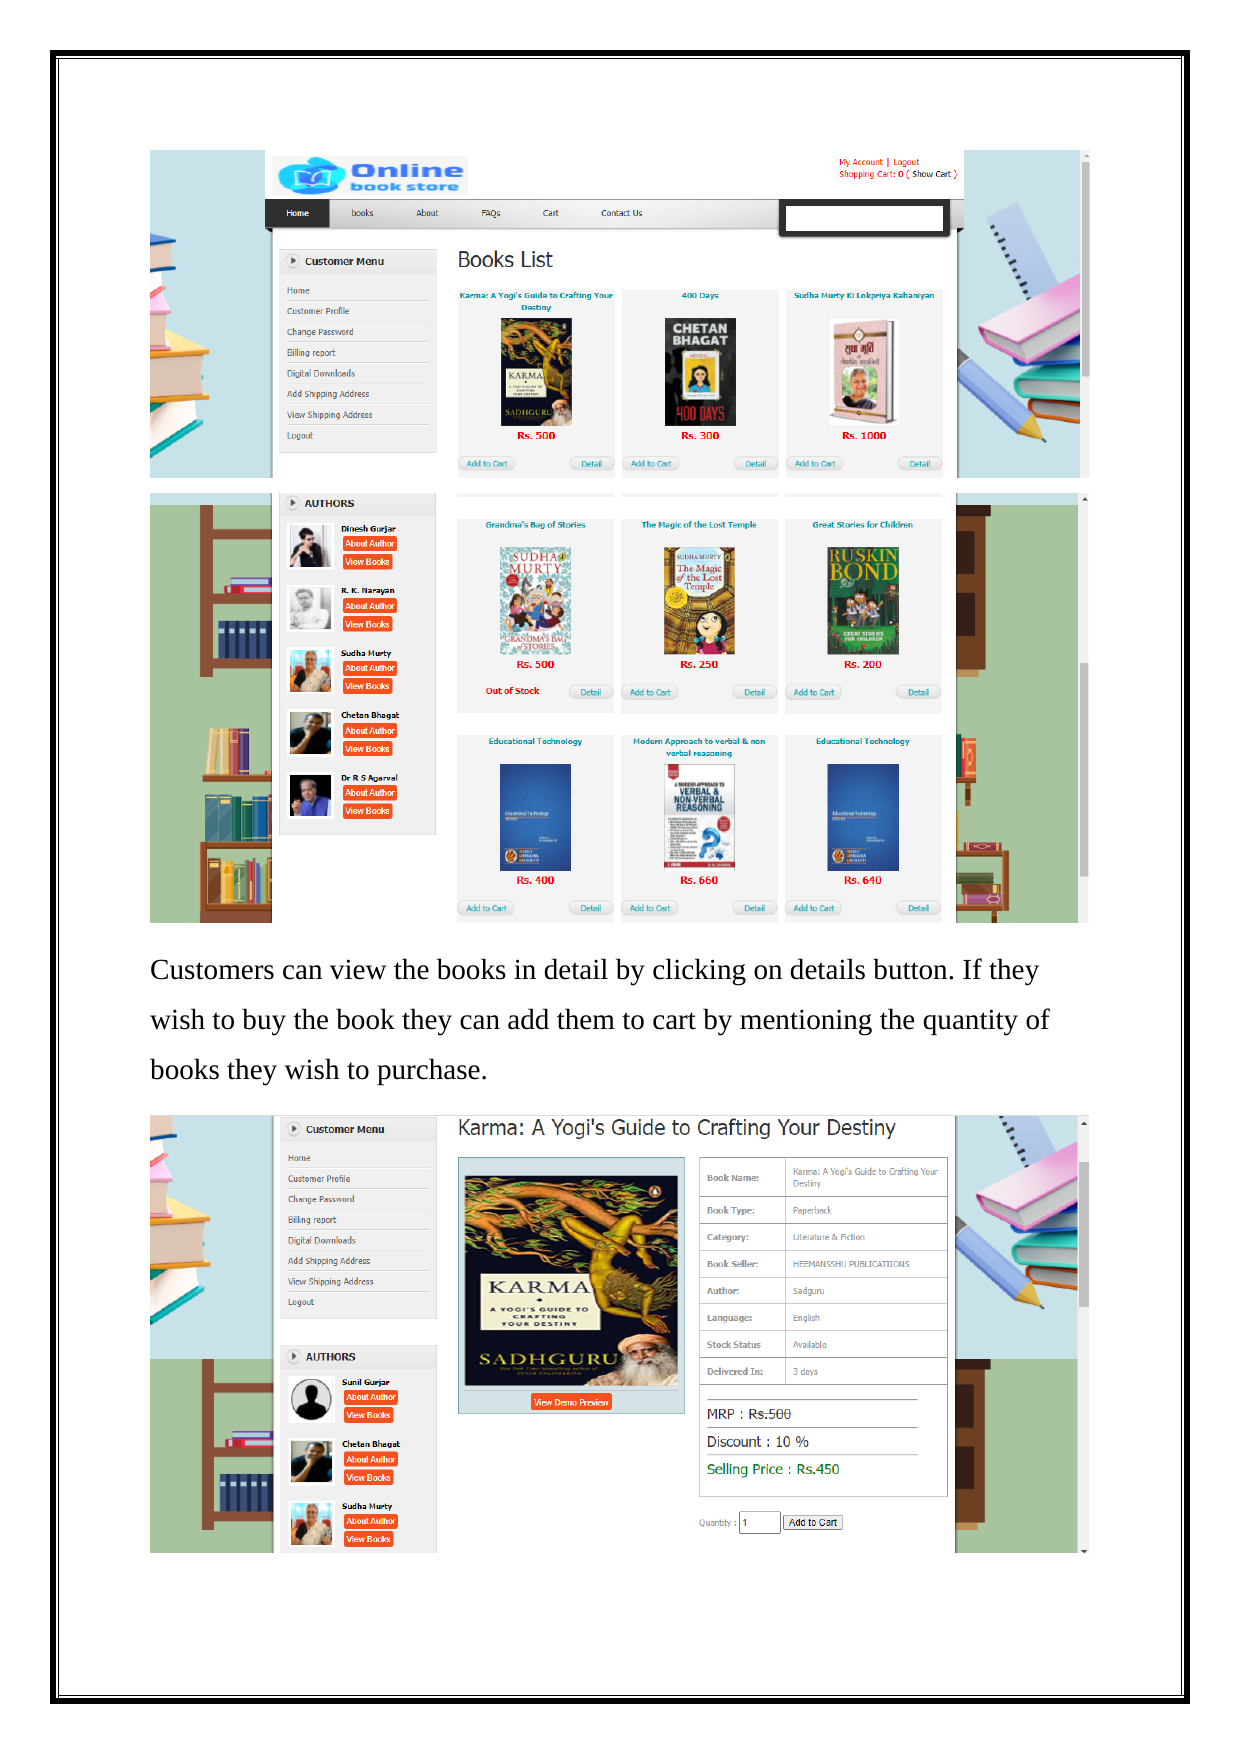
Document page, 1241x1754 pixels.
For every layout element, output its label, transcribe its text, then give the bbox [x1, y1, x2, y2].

text Customers can view the books in detail by clicking on details button. If they wish to buy the book they can add them to cart by mentioning the quantity of books they wish to purchase. [150, 952, 1090, 1086]
picture [150, 1115, 1089, 1553]
picture [150, 150, 1090, 478]
picture [150, 493, 1089, 923]
